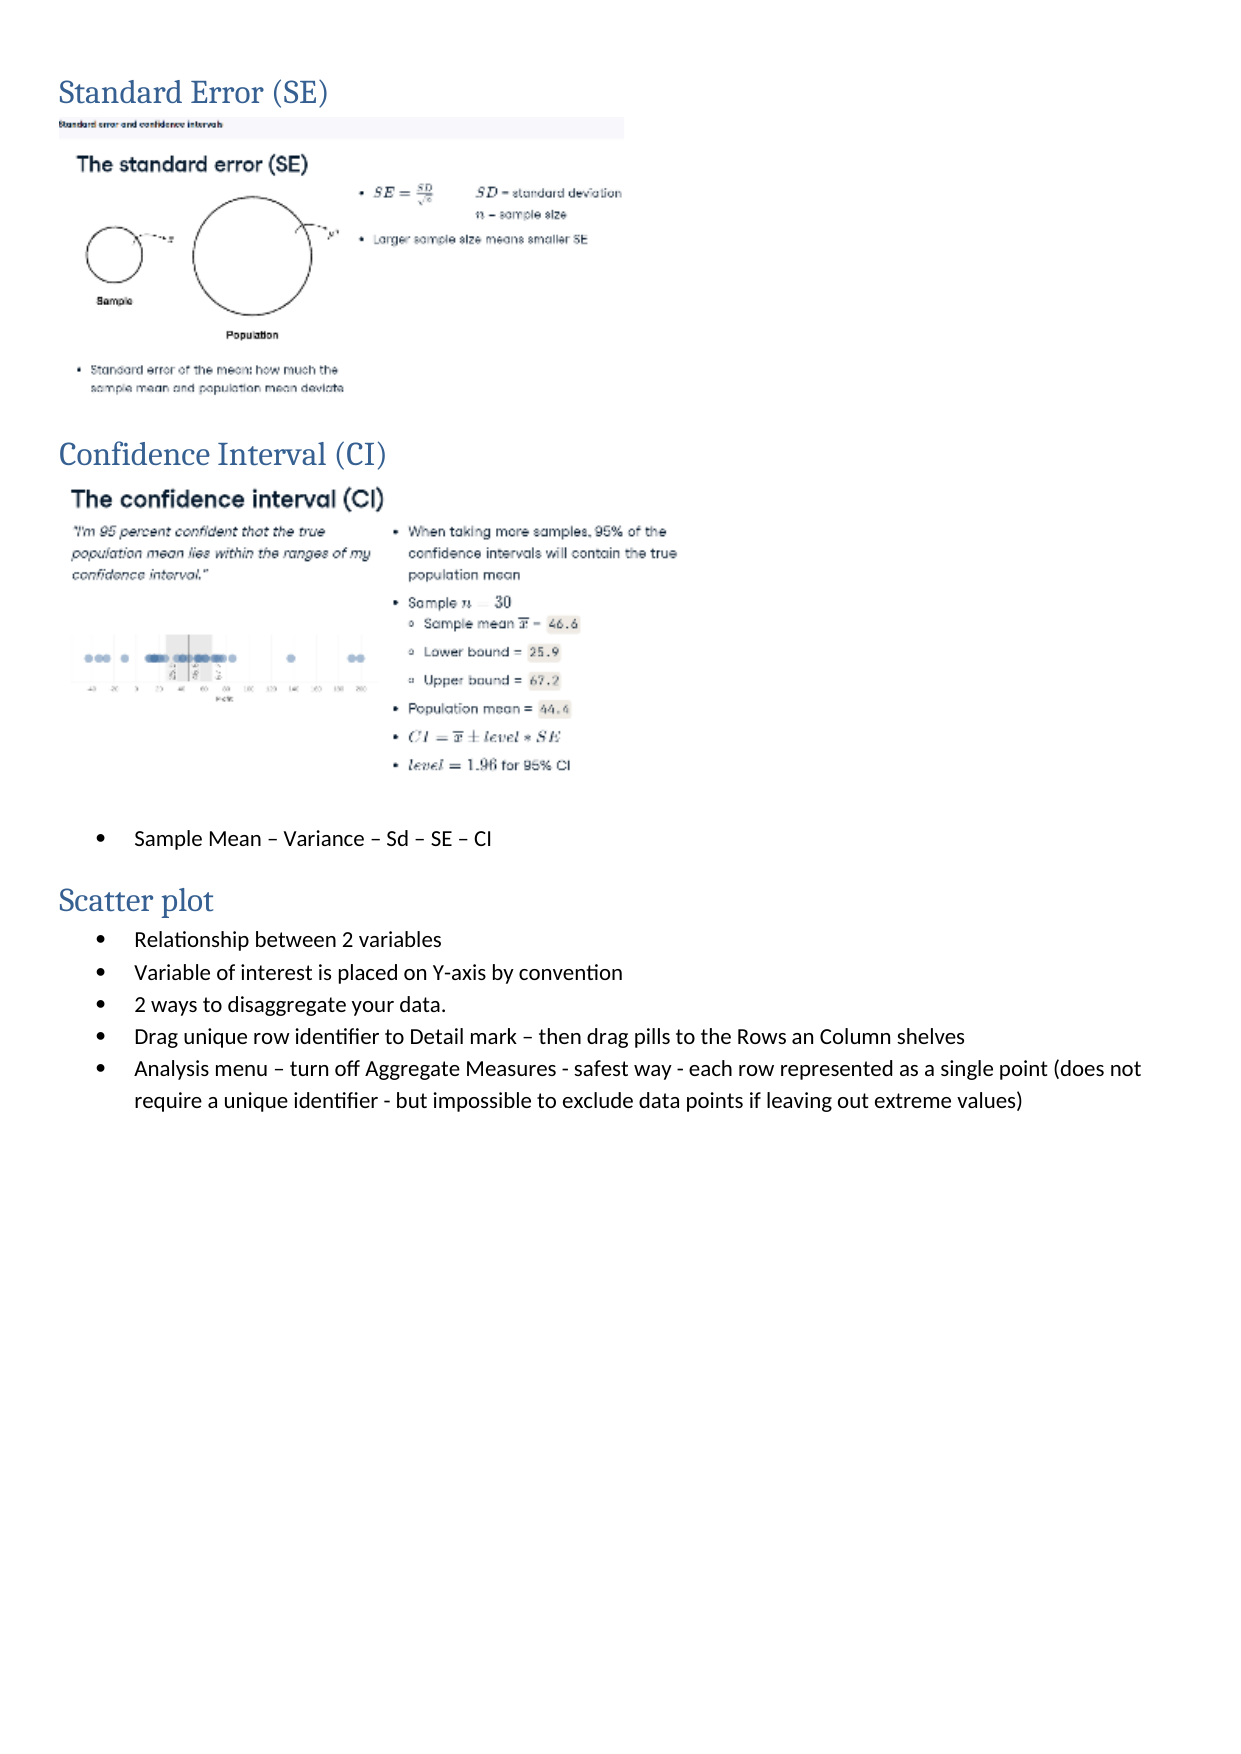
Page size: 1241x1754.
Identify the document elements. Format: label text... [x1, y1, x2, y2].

subtitle Standard Error (SE) [59, 74, 1167, 112]
list Variable of interest is placed on Y-axis by convention [97, 958, 1167, 986]
picture [59, 117, 625, 406]
list Analysis menu – turn off Aggregate Measures - safest way - each row represented as a single point (does not require a unique identifier - but impossible to exclude data points if leaving out extreme values) [97, 1054, 1167, 1114]
subtitle Confidence Interval (CI) [59, 435, 1167, 473]
picture [59, 479, 685, 800]
subtitle Scatter plot [59, 881, 1167, 920]
list Drag unique row identifier to Detail mark – then drag pills to the Rows an Column shelves [97, 1022, 1167, 1050]
list Sample Mean – Variance – Sd – SE – CI [97, 824, 1167, 852]
list 2 ways to disaggregate your data. [97, 990, 1167, 1018]
list Relationship between 2 variables [97, 925, 1167, 953]
